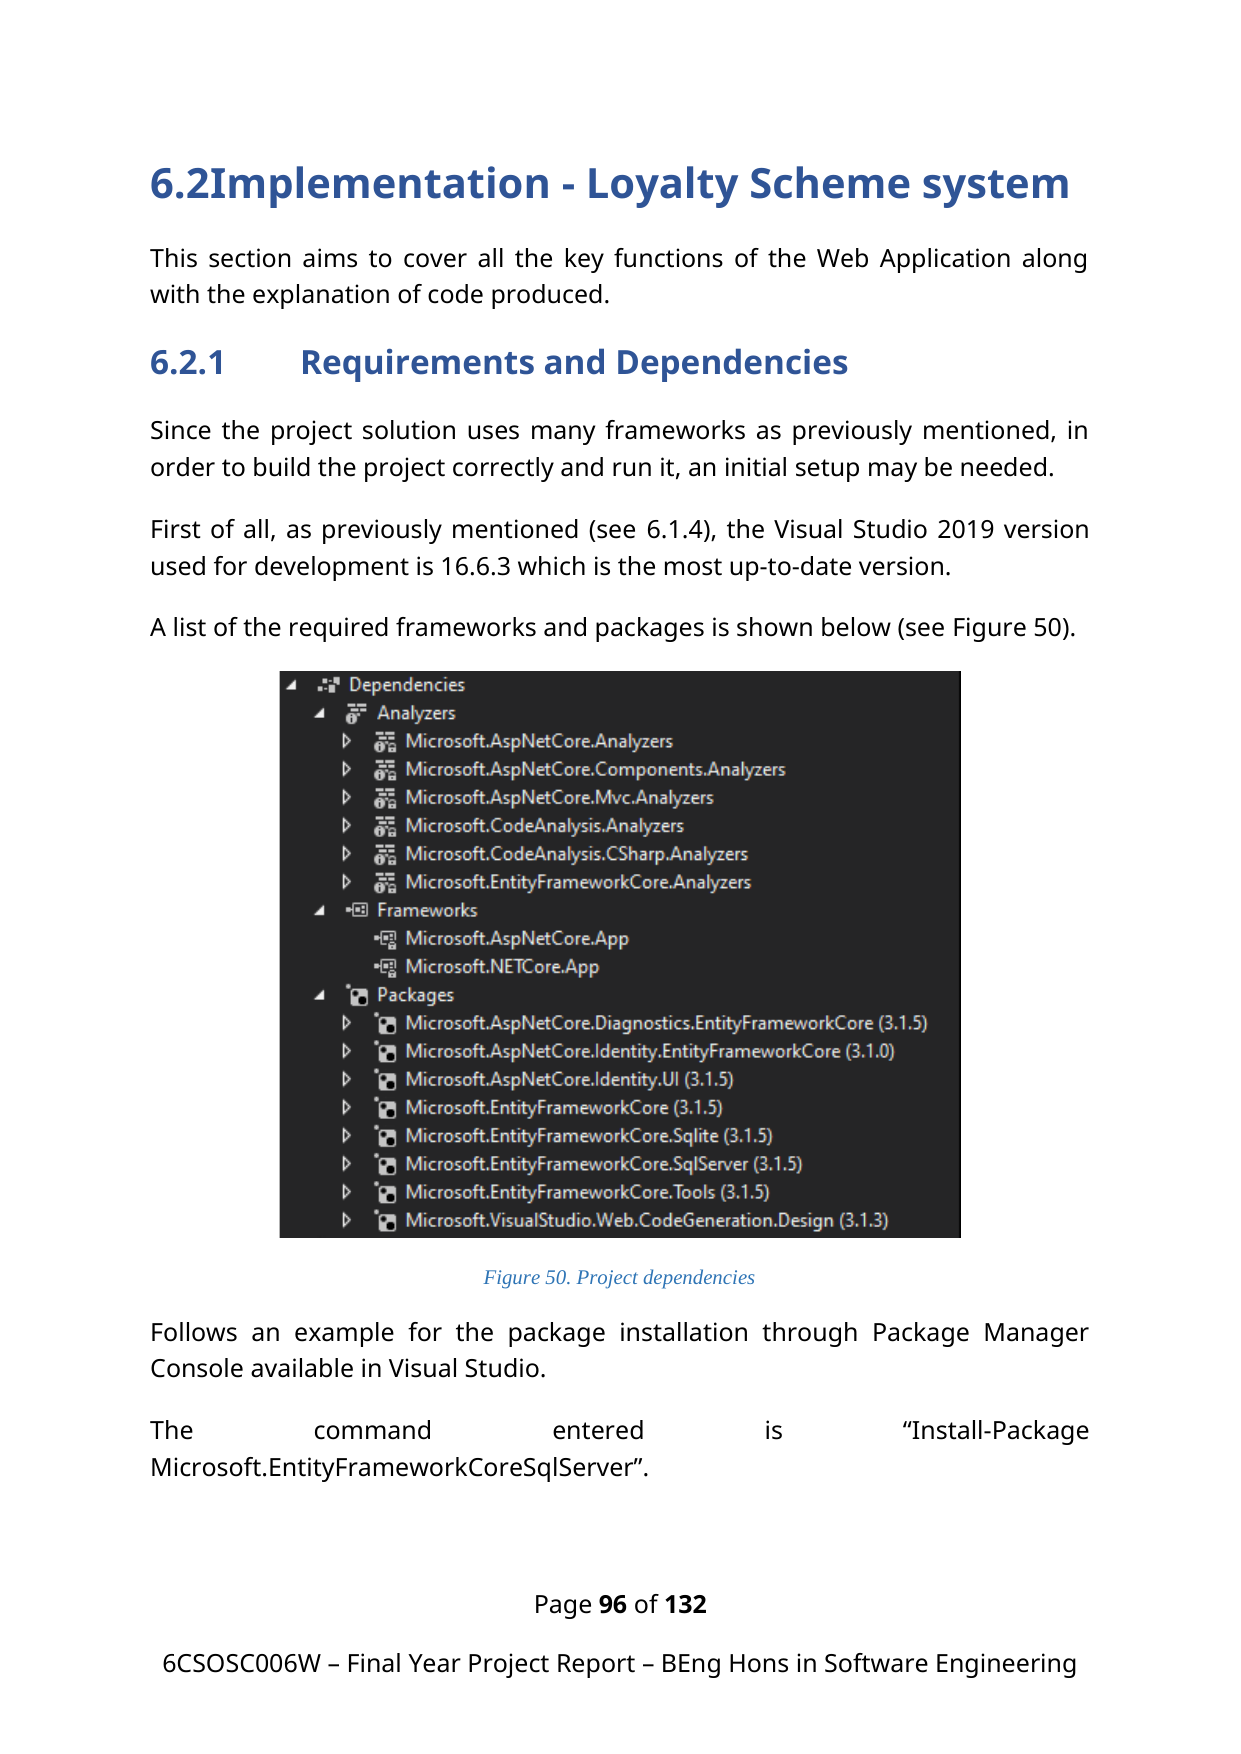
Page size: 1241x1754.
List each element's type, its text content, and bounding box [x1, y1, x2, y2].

subtitle Requirements and Dependencies [150, 339, 1090, 384]
text Follows an example for the package installation through Package Manager Console available in Visual Studio. [150, 1314, 1090, 1385]
text This section aims to cover all the key functions of the Web Application along with the explanation of code produced. [150, 240, 1090, 311]
subtitle Implementation - Loyalty Scheme system [150, 154, 1090, 211]
text A list of the required frameworks and packages is shown below (see Figure 50). [150, 610, 1090, 644]
picture [279, 671, 961, 1238]
text Figure 50. Project dependencies [150, 1265, 1090, 1289]
text Since the project solution uses many frameworks as previously mentioned, in order to build the project correctly and run it, an initial setup may be needed. [150, 413, 1090, 484]
text First of all, as previously mentioned (see 6.1.4), the Visual Studio 2019 version used for development is 16.6.3 which is the most up-to-date version. [150, 511, 1090, 582]
text The command entered is “Install-Package Microsoft.EntityFrameworkCoreSqlServer”. [150, 1413, 1090, 1484]
